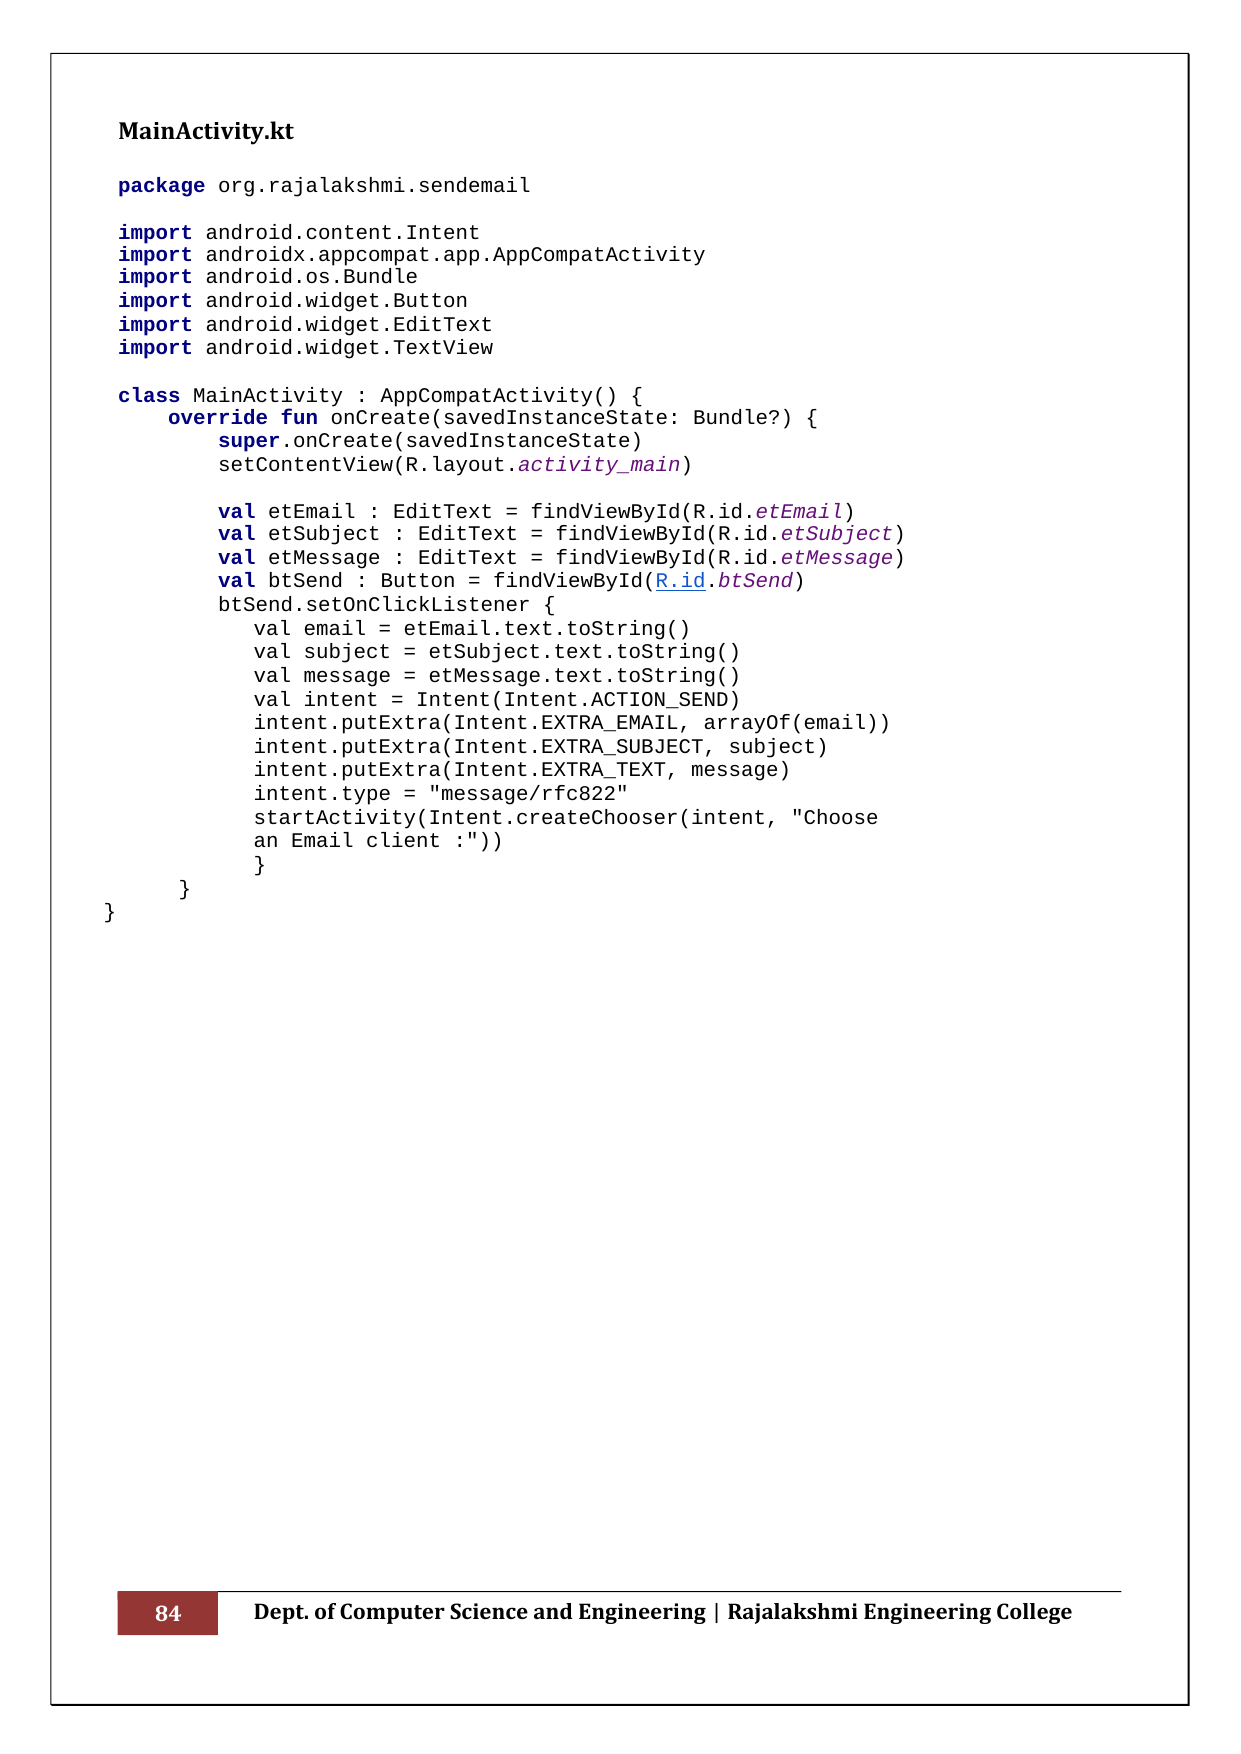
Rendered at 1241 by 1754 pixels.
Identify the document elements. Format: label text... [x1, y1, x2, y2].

text val subject = etSubject.text.toString() [218, 641, 906, 665]
text import android.content.Intent [118, 222, 1137, 244]
text import android.os.Bundle import android.widget.Button import android.widget.EditText import android.widget.TextView [118, 266, 493, 361]
text import androidx.appcompat.app.AppCompatActivity [118, 244, 1137, 266]
text val message = etMessage.text.toString() [218, 665, 906, 688]
text btSend.setOnClickListener { [218, 594, 906, 618]
text val intent = Intent(Intent.ACTION_SEND) intent.putExtra(Intent.EXTRA_EMAIL, arrayOf(email)) intent.putExtra(Intent.EXTRA_SUBJECT, subject) intent.putExtra(Intent.EXTRA_TEXT, message) intent.type = "message/rfc822" startActivity(Intent.createChooser(intent, "Choose an Email client :")) [253, 688, 906, 854]
text val email = etEmail.text.toString() [218, 618, 906, 641]
text class MainActivity : AppCompatActivity() { [118, 385, 1137, 407]
text override fun onCreate(savedInstanceState: Bundle?) { super.onCreate(savedInstanceState) setContentView(R.layout.activity_main) [168, 407, 834, 478]
text package org.rajalakshmi.sendemail [118, 174, 1137, 198]
text val etEmail : EditText = findViewById(R.id.etEmail) [218, 501, 1137, 523]
text } [178, 878, 906, 901]
text } [103, 901, 906, 925]
text Dept. of Computer Science and Engineering | Rajalakshmi Engineering College [178, 1597, 1137, 1625]
text } [178, 854, 906, 878]
text MainActivity.kt [118, 116, 1137, 145]
text val etSubject : EditText = findViewById(R.id.etSubject) val etMessage : EditText = findViewById(R.id.etMessage) val btSend : Button = findViewById(R.id.btSend) [218, 523, 906, 594]
